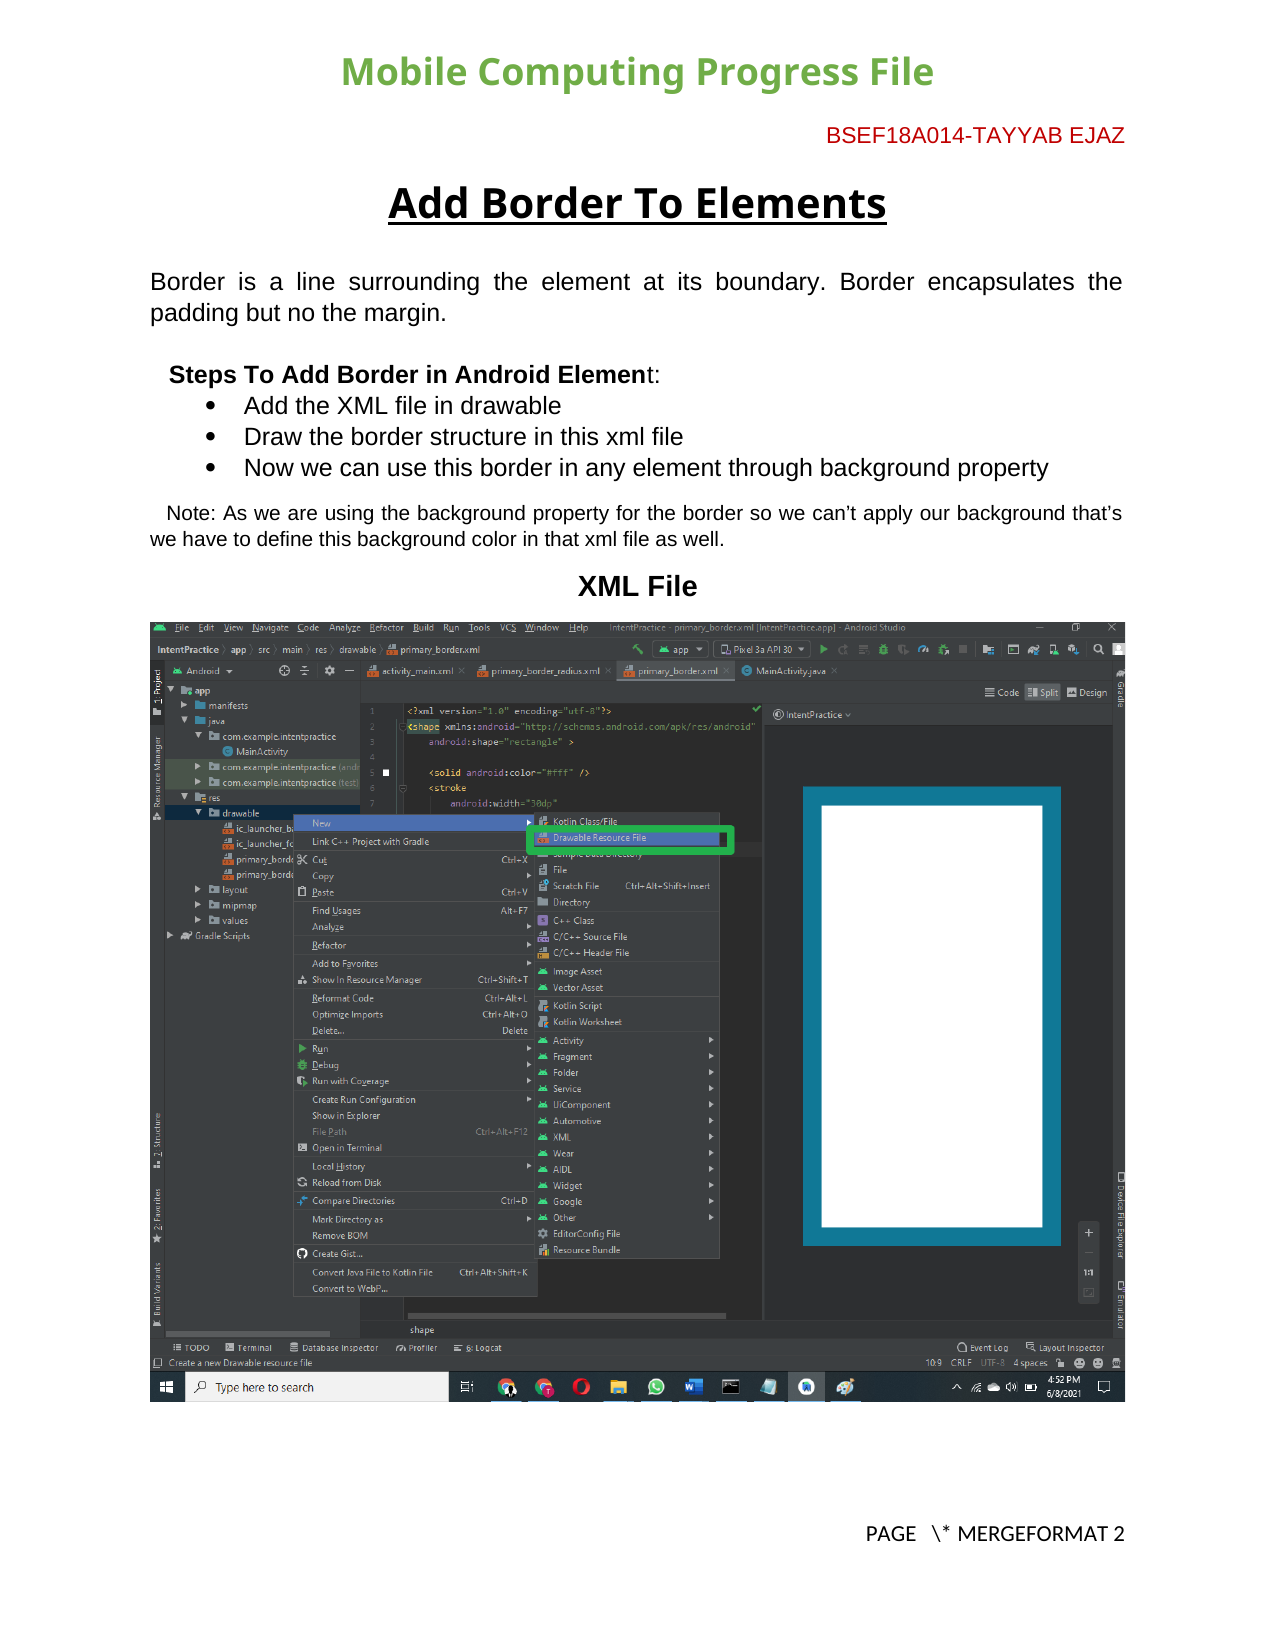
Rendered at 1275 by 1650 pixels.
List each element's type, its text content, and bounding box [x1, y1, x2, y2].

list Add the XML file in drawable [206, 391, 1125, 419]
list Add Border To Elements [150, 174, 1125, 231]
list Now we can use this border in any element through background property [206, 453, 1125, 482]
list Draw the border structure in this xml file [206, 422, 1125, 451]
list Border is a line surrounding the element at its boundary. Border encapsulates the padding but no the margin. [150, 267, 1125, 326]
list Steps To Add Border in Android Element: [169, 360, 1125, 388]
picture [150, 622, 1125, 1408]
text XML File [150, 569, 1125, 603]
text Note: As we are using the background property for the border so we can’t apply our background that’s we have to define this background color in that xml file as well. [150, 501, 1125, 551]
